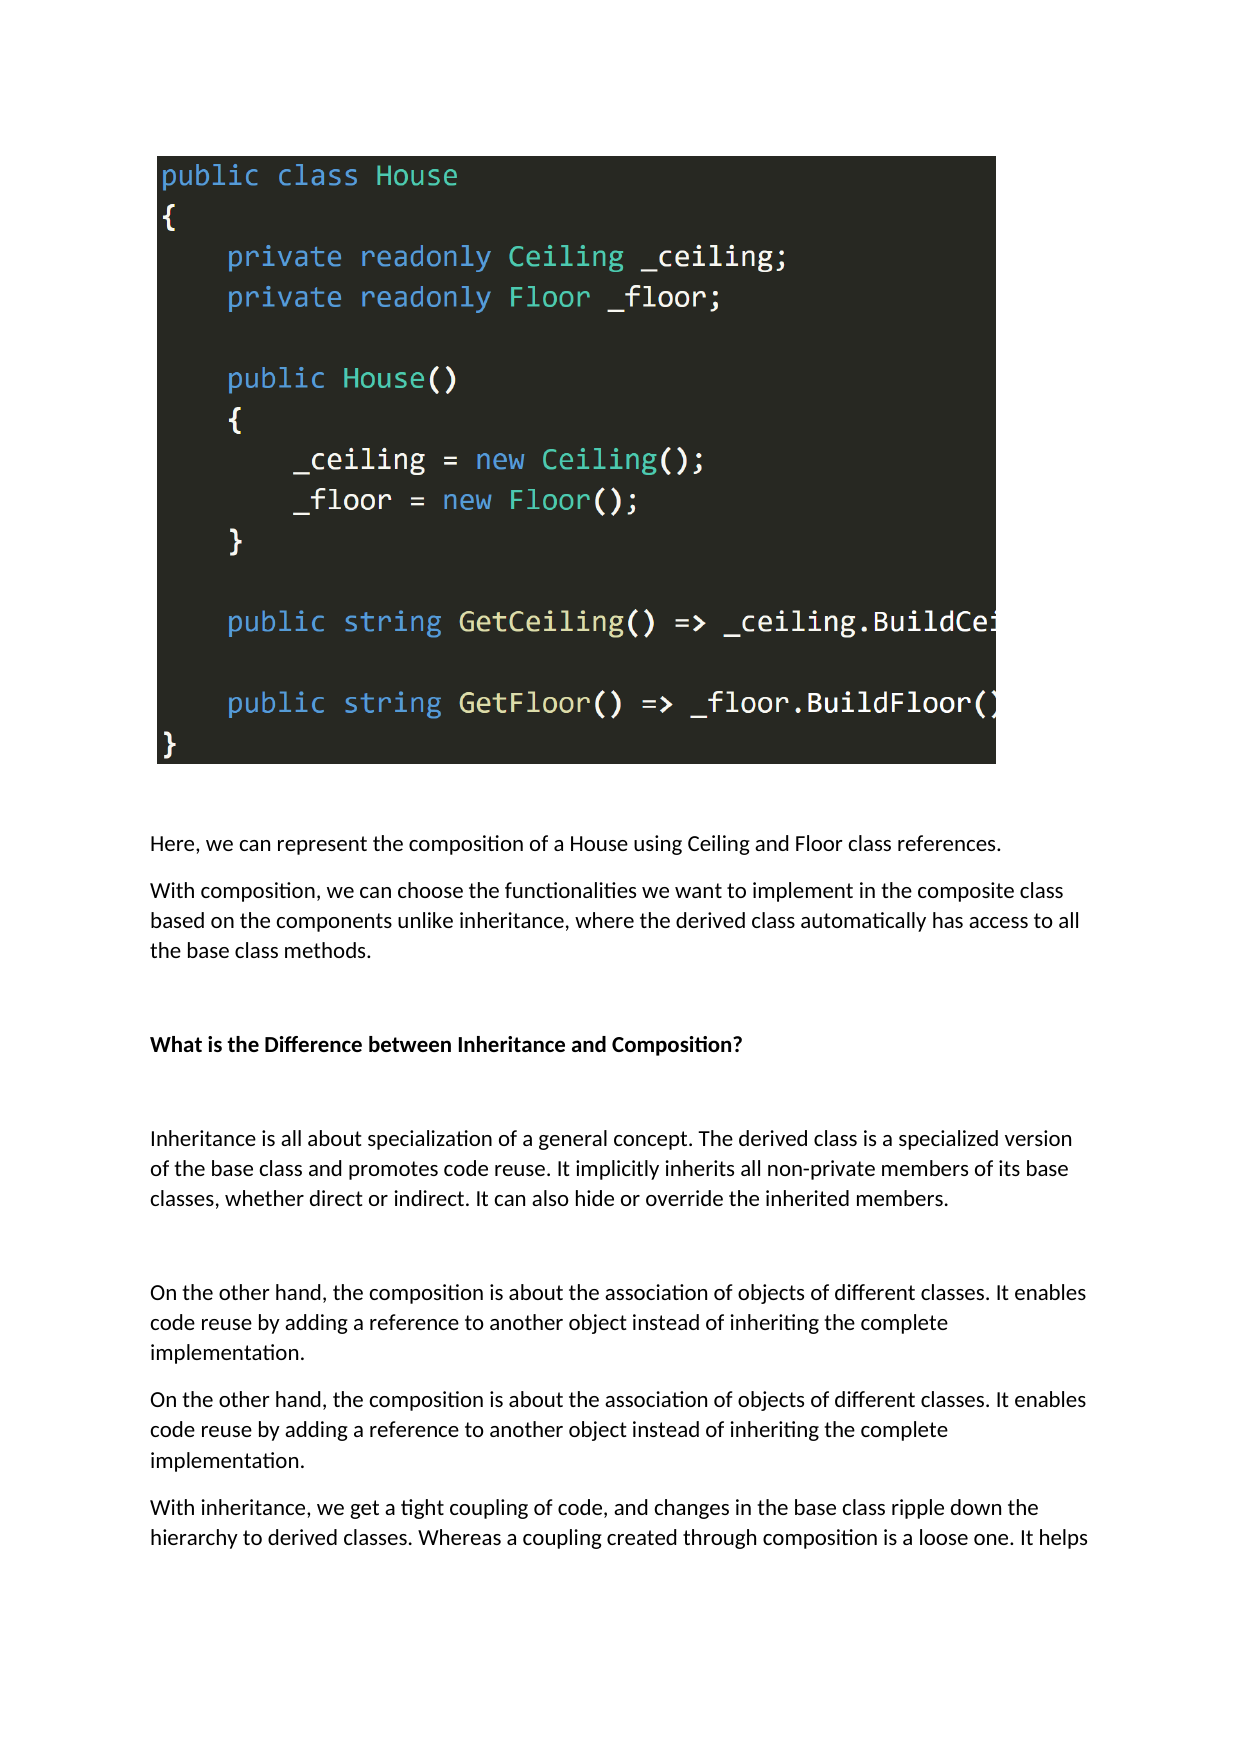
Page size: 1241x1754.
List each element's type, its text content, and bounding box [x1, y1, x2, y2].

text What is the Difference between Inheritance and Composition? [150, 1030, 1090, 1058]
picture [150, 150, 999, 764]
text Inheritance is all about specialization of a general concept. The derived class is a specialized version of the base class and promotes code reuse. It implicitly inherits all non-private members of its base classes, whether direct or indirect. It can also hide or override the inherited members. [150, 1124, 1090, 1212]
text On the other hand, the composition is about the association of objects of different classes. It enables code reuse by adding a reference to another object instead of inheriting the complete implementation. [150, 1385, 1090, 1474]
text With composition, we can choose the functionalities we want to implement in the composite class based on the components unlike inheritance, where the derived class automatically has access to all the base class methods. [150, 876, 1090, 964]
text Here, we can represent the composition of a House using Ceiling and Floor class references. [150, 829, 1090, 857]
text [150, 1493, 1090, 1551]
text On the other hand, the composition is about the association of objects of different classes. It enables code reuse by adding a reference to another object instead of inheriting the complete implementation. [150, 1278, 1090, 1366]
